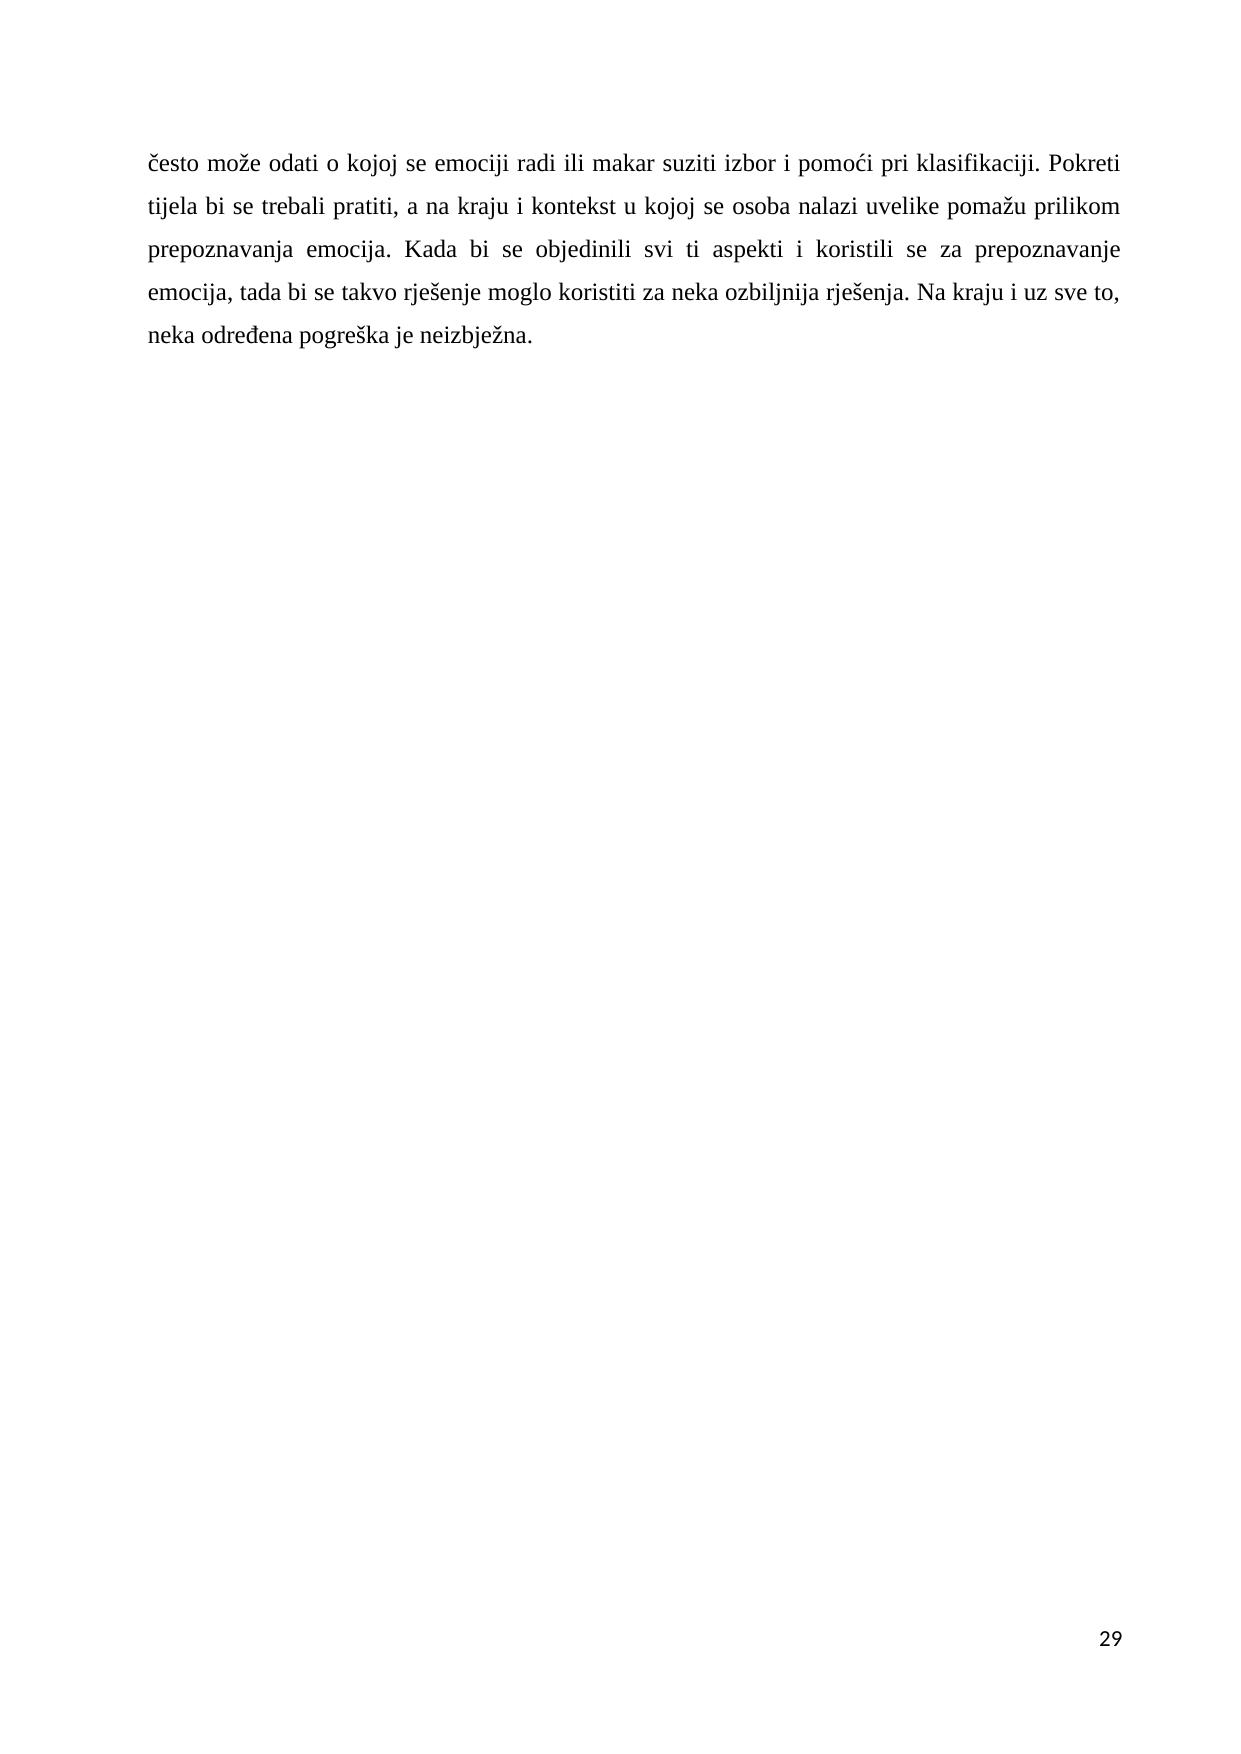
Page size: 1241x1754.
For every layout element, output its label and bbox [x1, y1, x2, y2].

text [148, 148, 1122, 349]
